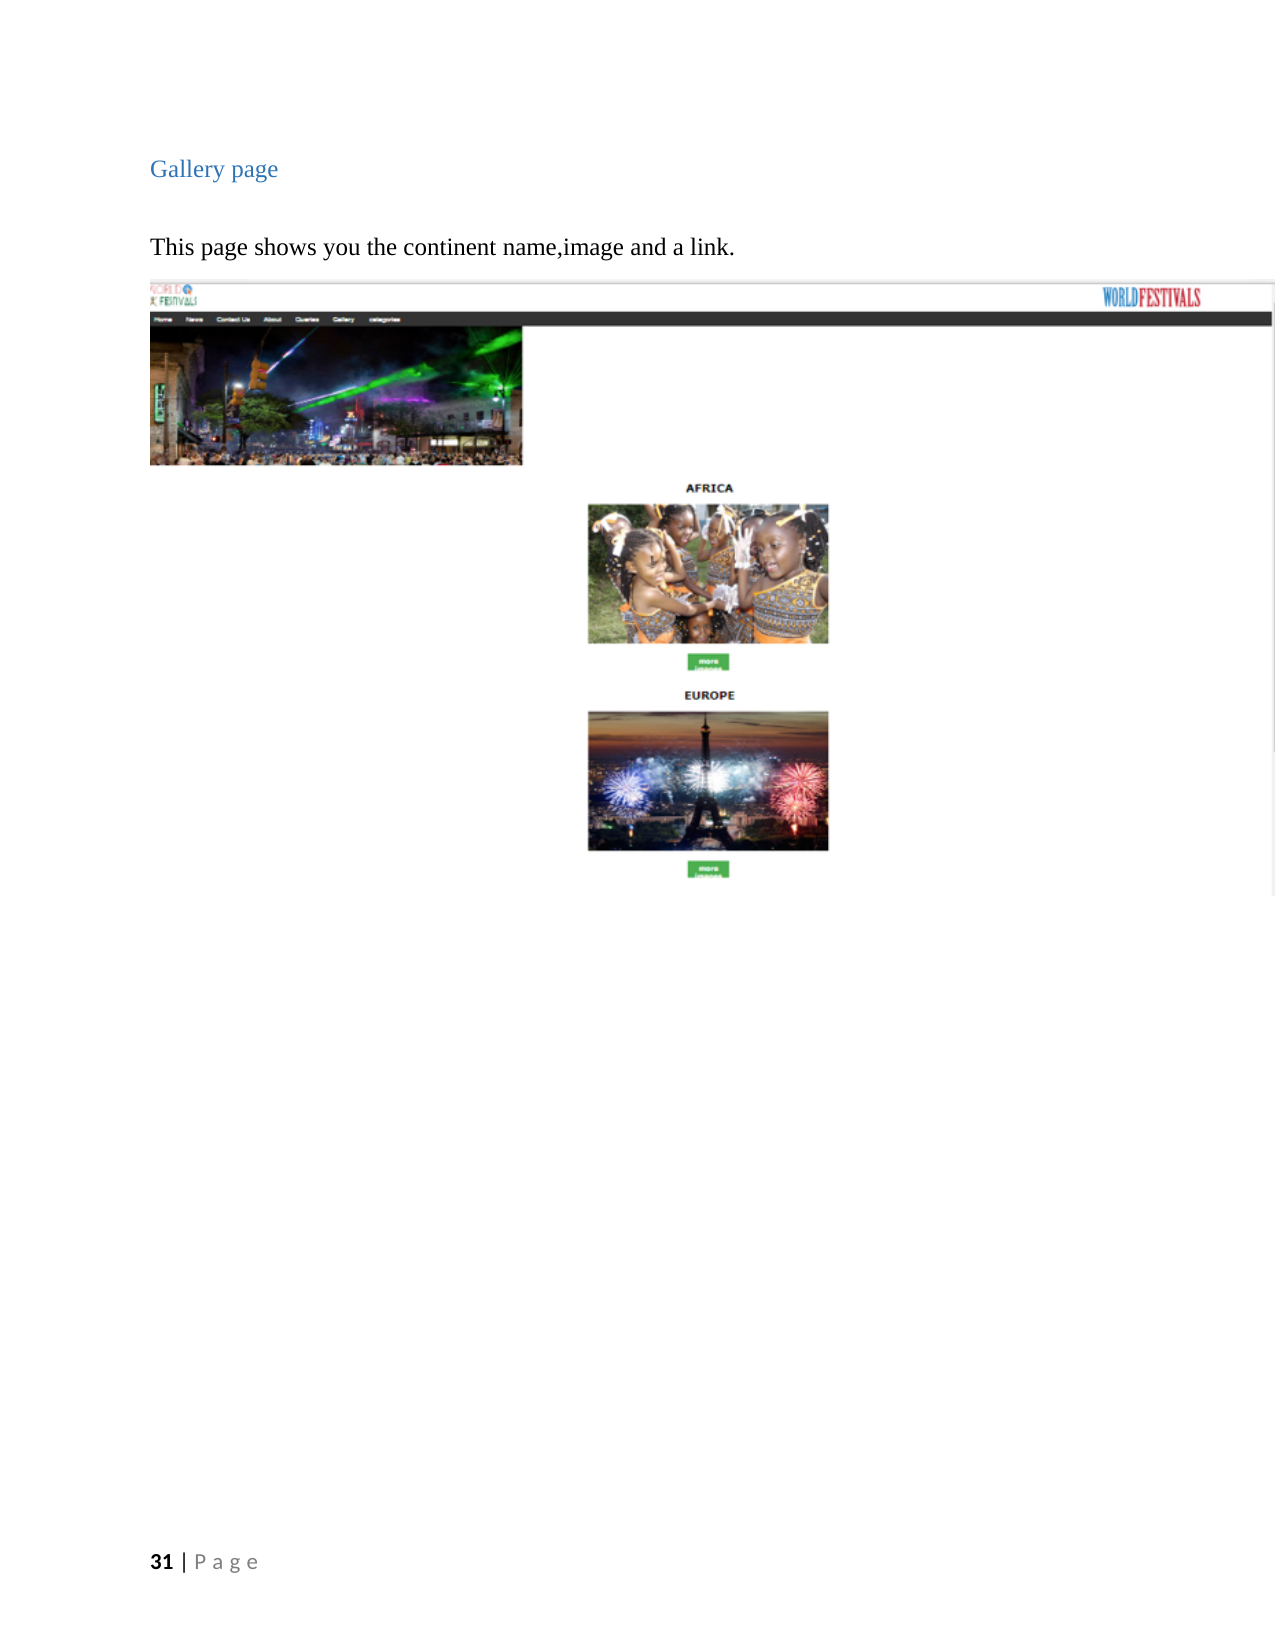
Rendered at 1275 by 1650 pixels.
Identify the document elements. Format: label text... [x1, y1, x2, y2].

picture [150, 279, 1275, 896]
subtitle Gallery page [150, 154, 1125, 183]
text This page shows you the continent name,image and a link. [150, 232, 1125, 261]
